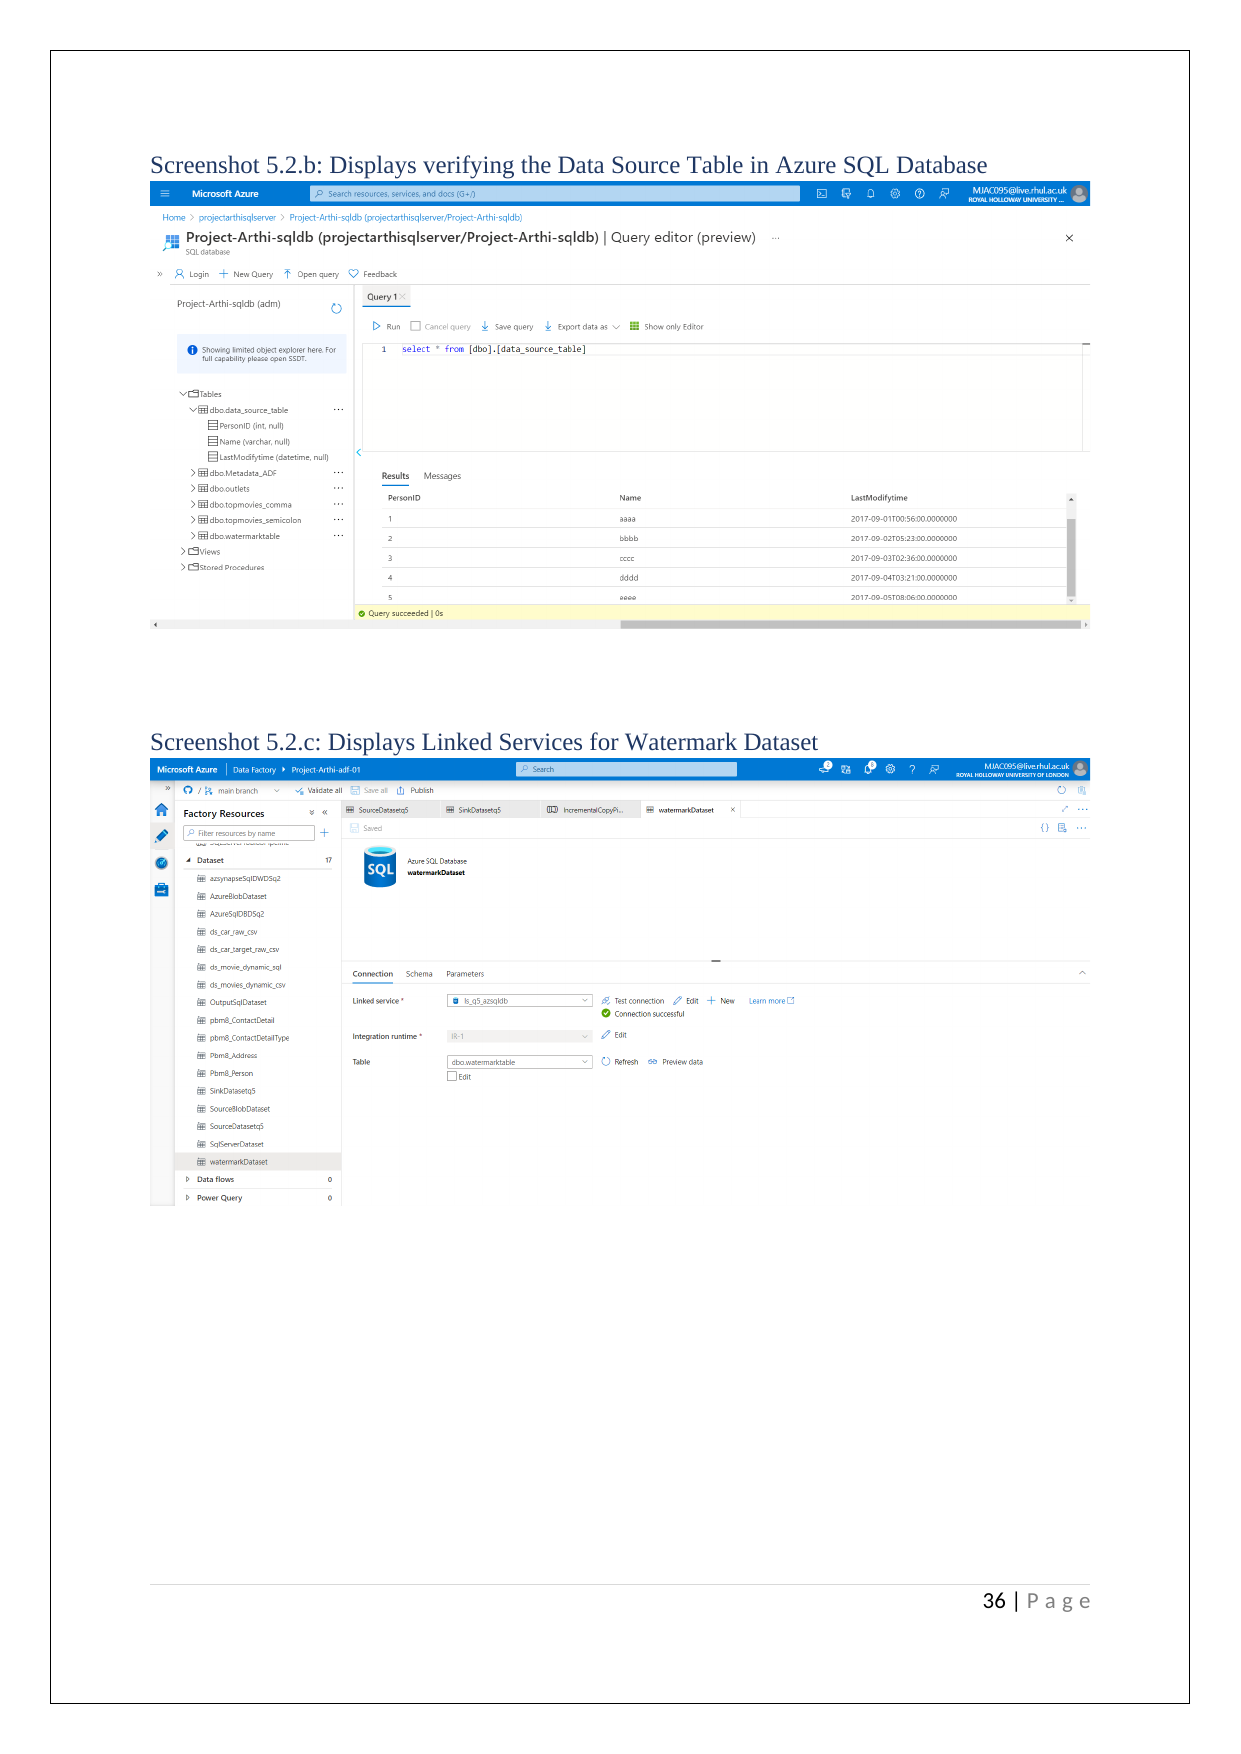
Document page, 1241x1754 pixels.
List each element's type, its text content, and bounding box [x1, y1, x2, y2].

subtitle Screenshot 5.2.b: Displays verifying the Data Source Table in Azure SQL Database [150, 150, 1090, 179]
picture [150, 758, 1091, 1206]
subtitle Screenshot 5.2.c: Displays Linked Services for Watermark Dataset [150, 727, 1090, 756]
picture [150, 181, 1091, 629]
